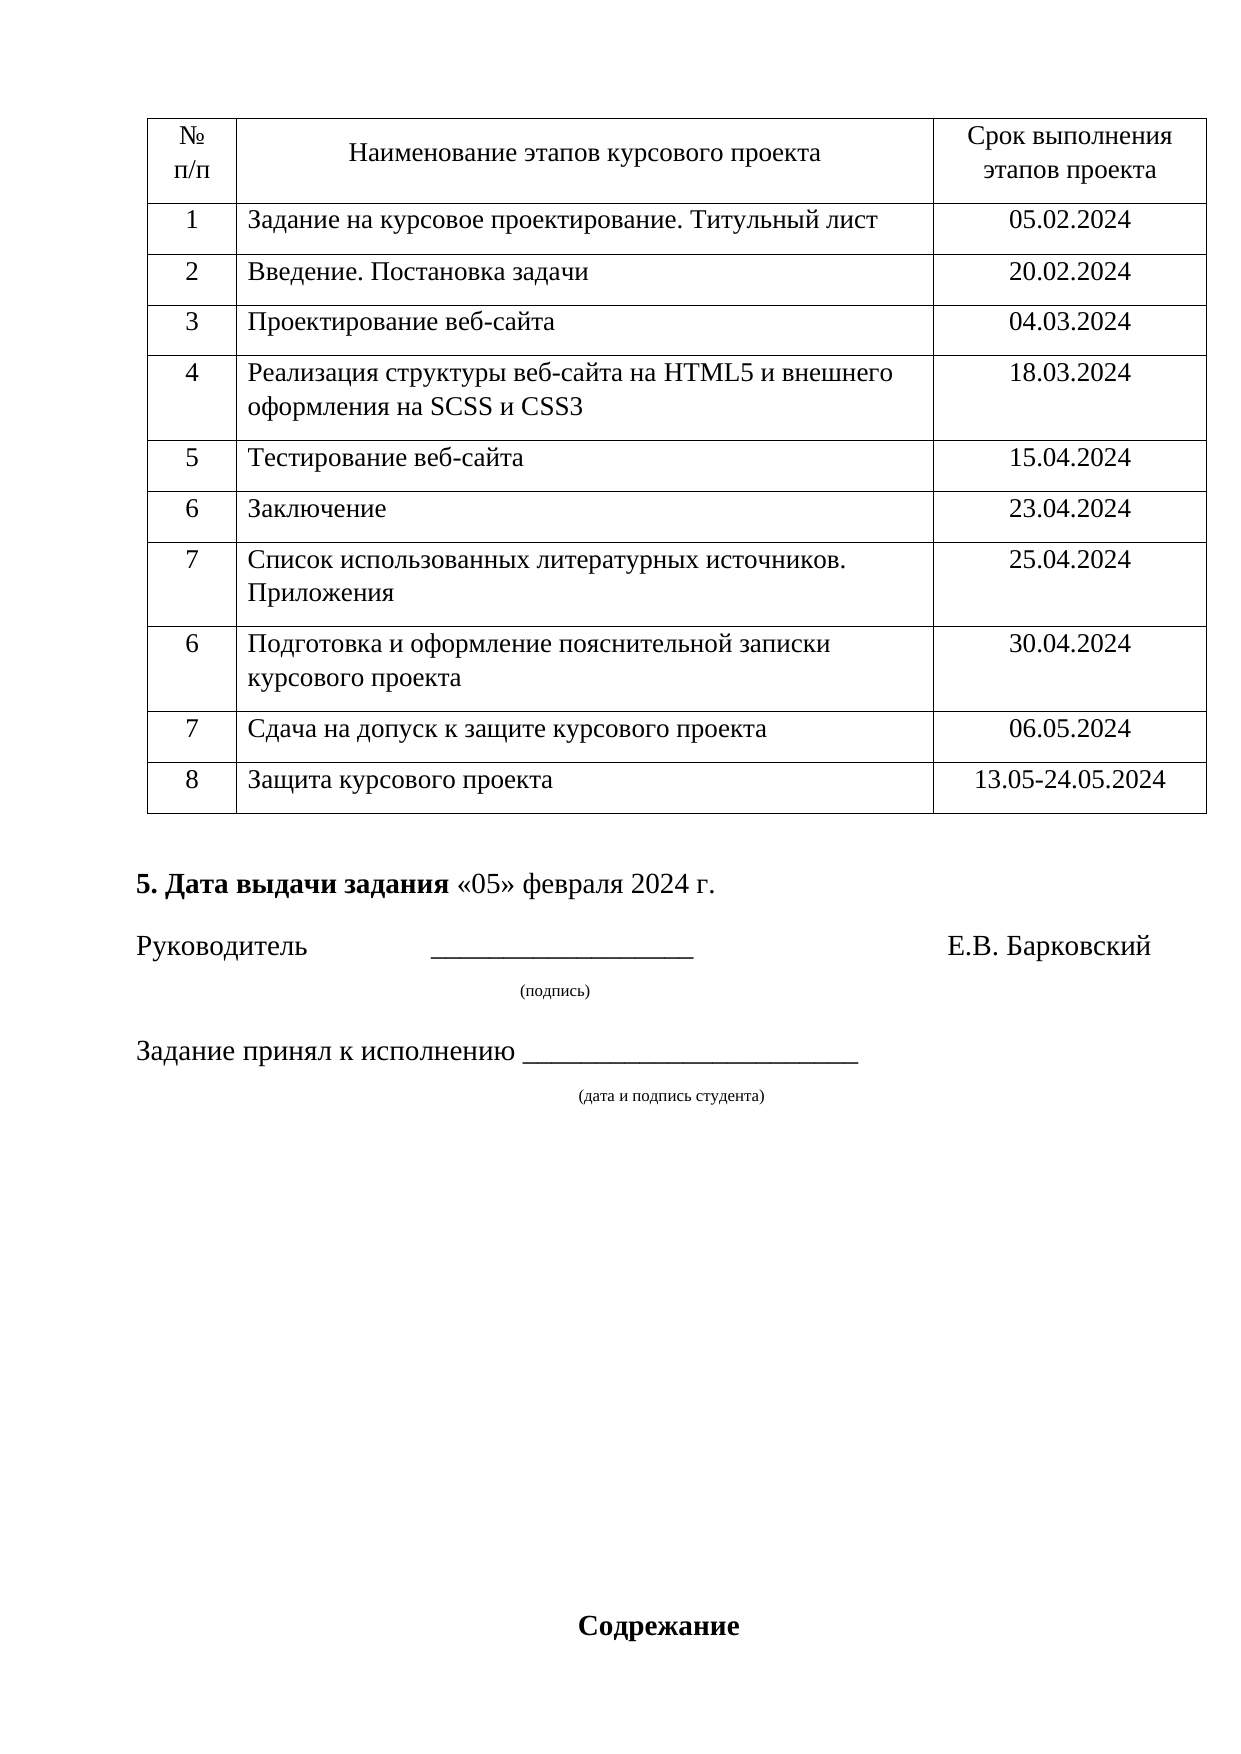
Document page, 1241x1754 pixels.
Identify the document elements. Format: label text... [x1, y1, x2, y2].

table_cell 6 [148, 627, 236, 711]
table_cell 8 [148, 763, 236, 813]
table_header Наименование этапов курсового проекта [237, 119, 933, 203]
table_cell Тестирование веб-сайта [237, 441, 933, 491]
table_cell 3 [148, 306, 236, 355]
text 5. Дата выдачи задания «05» февраля 2024 г. [136, 866, 1181, 900]
table_cell 25.04.2024 [934, 543, 1206, 626]
table_header Срок выполнения этапов проекта [934, 119, 1206, 203]
text Руководитель __________________ Е.В. Барковский [136, 928, 1181, 961]
table_cell 5 [148, 441, 236, 491]
table_cell Заключение [237, 492, 933, 542]
table_cell 15.04.2024 [934, 441, 1206, 491]
table_cell Реализация структуры веб-сайта на HTML5 и внешнего оформления на SCSS и СSS3 [237, 356, 933, 440]
table_cell 4 [148, 356, 236, 440]
table_cell 13.05-24.05.2024 [934, 763, 1206, 813]
table_cell 20.02.2024 [934, 255, 1206, 304]
table_cell 7 [148, 712, 236, 762]
table_cell 05.02.2024 [934, 204, 1206, 253]
table_header № п/п [148, 119, 236, 203]
text (дата и подпись студента) [534, 1086, 1181, 1119]
table_cell 7 [148, 543, 236, 626]
table_cell 6 [148, 492, 236, 542]
table_cell Сдача на допуск к защите курсового проекта [237, 712, 933, 762]
table_cell Подготовка и оформление пояснительной записки курсового проекта [237, 627, 933, 711]
table_cell Защита курсового проекта [237, 763, 933, 813]
table_cell 04.03.2024 [934, 306, 1206, 355]
table_cell 30.04.2024 [934, 627, 1206, 711]
table_cell Проектирование веб-сайта [237, 306, 933, 355]
text Задание принял к исполнению _______________________ [136, 1033, 1181, 1067]
table_cell 2 [148, 255, 236, 304]
table_cell 1 [148, 204, 236, 253]
text (подпись) [357, 980, 1181, 1014]
text Содрежание [136, 1608, 1181, 1641]
table_cell Список использованных литературных источников. Приложения [237, 543, 933, 626]
table_cell 06.05.2024 [934, 712, 1206, 762]
table_cell 23.04.2024 [934, 492, 1206, 542]
table_cell 18.03.2024 [934, 356, 1206, 440]
table_cell Задание на курсовое проектирование. Титульный лист [237, 204, 933, 253]
table_cell Введение. Постановка задачи [237, 255, 933, 304]
